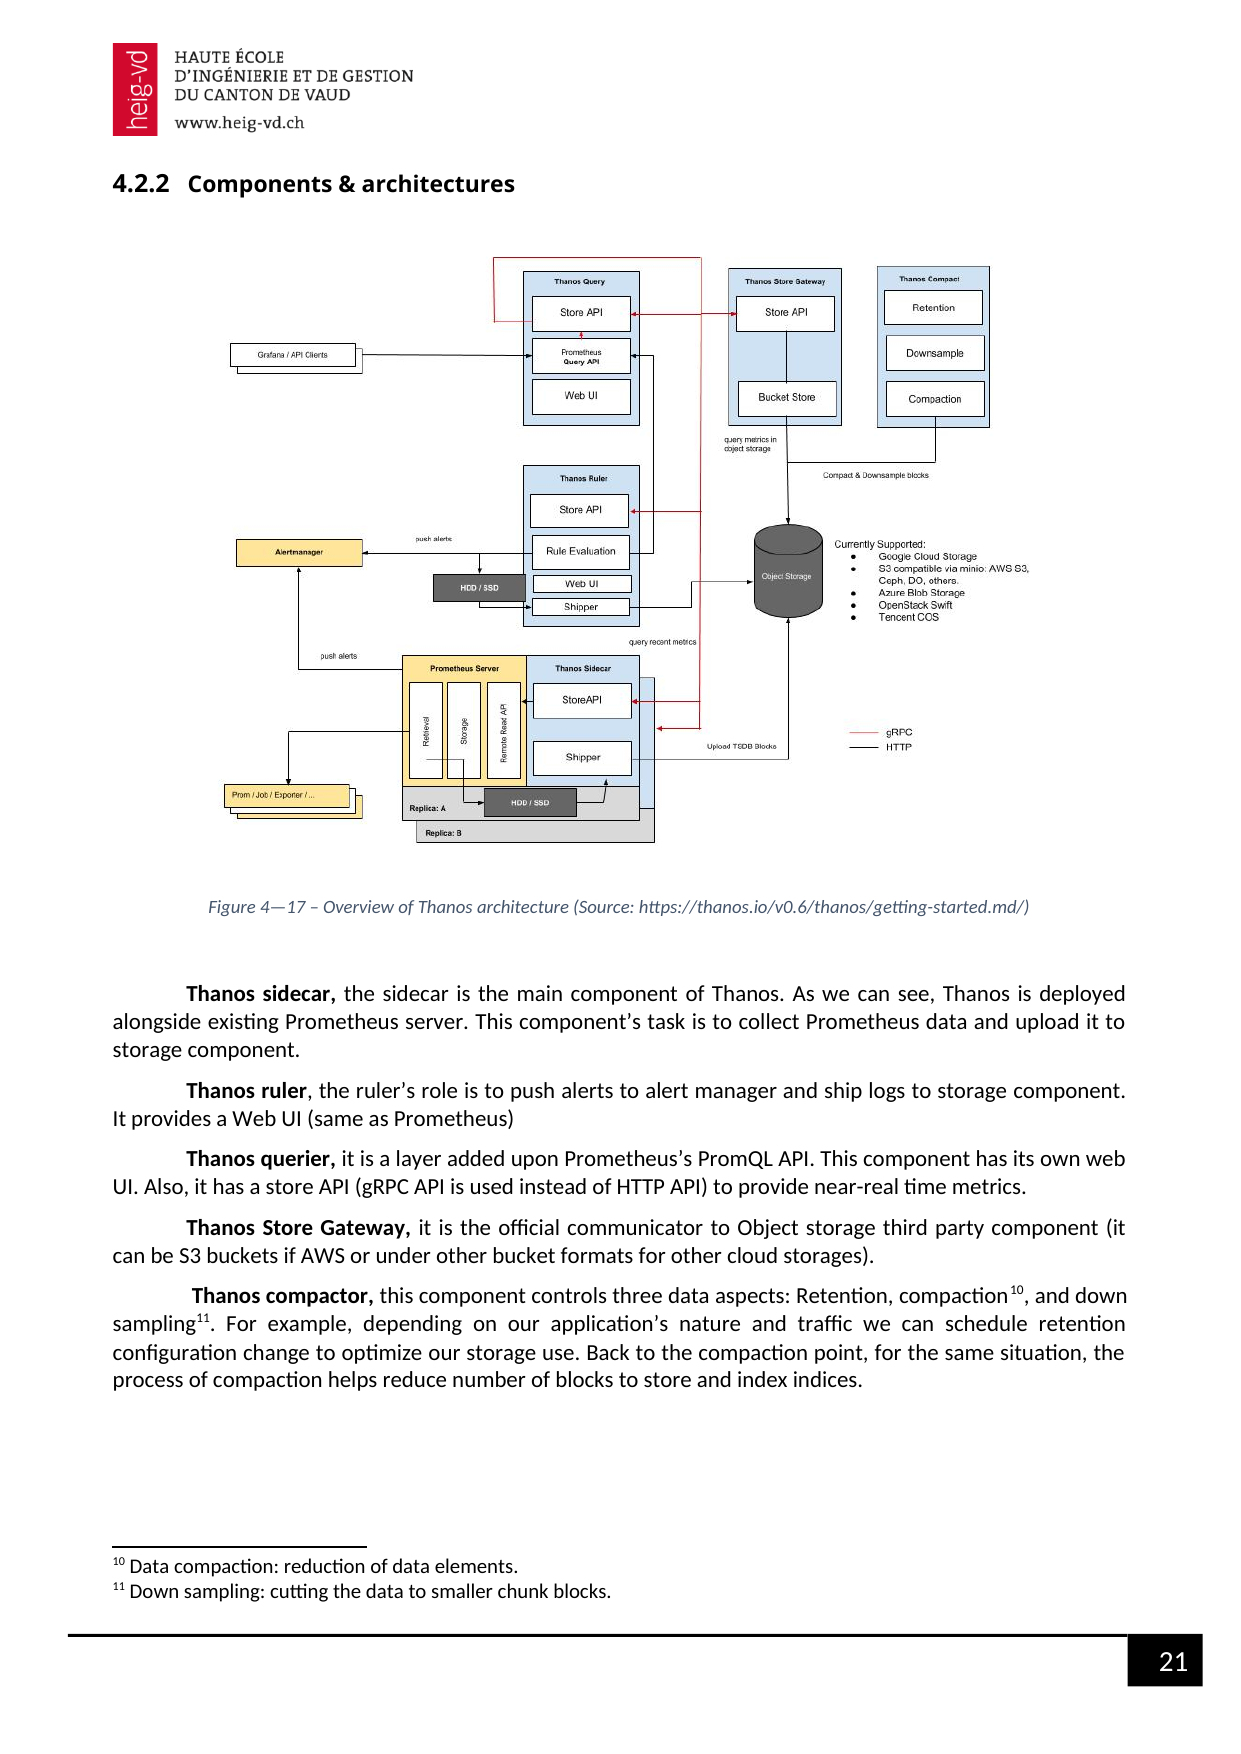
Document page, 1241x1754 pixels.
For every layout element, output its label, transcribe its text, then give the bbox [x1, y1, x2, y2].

picture [173, 212, 1067, 883]
text Thanos compactor, this component controls three data aspects: Retention, compaction, and down sampling. For example, depending on our application’s nature and traffic we can schedule retention configuration change to optimize our storage use. Back to the compaction point, for the same situation, the process of compaction helps reduce number of blocks to store and index indices. [112, 1282, 1128, 1394]
text Thanos querier, it is a layer added upon Prometheus’s PromQL API. This component has its own web UI. Also, it has a store API (gRPC API is used instead of HTTP API) to provide near-real time metrics. [112, 1144, 1128, 1201]
text Thanos sidecar, the sidecar is the main component of Thanos. As we can see, Thanos is deployed alongside existing Prometheus server. This component’s task is to collect Prometheus data and upload it to storage component. [112, 979, 1128, 1063]
picture [112, 43, 413, 136]
text Thanos Store Gateway, it is the official communicator to Object storage third party component (it can be S3 buckets if AWS or under other bucket formats for other cloud storages). [112, 1213, 1128, 1269]
subtitle Components & architectures [112, 166, 1128, 200]
text Thanos ruler, the ruler’s role is to push alerts to alert manager and ship logs to storage component. It provides a Web UI (same as Prometheus) [112, 1076, 1128, 1132]
